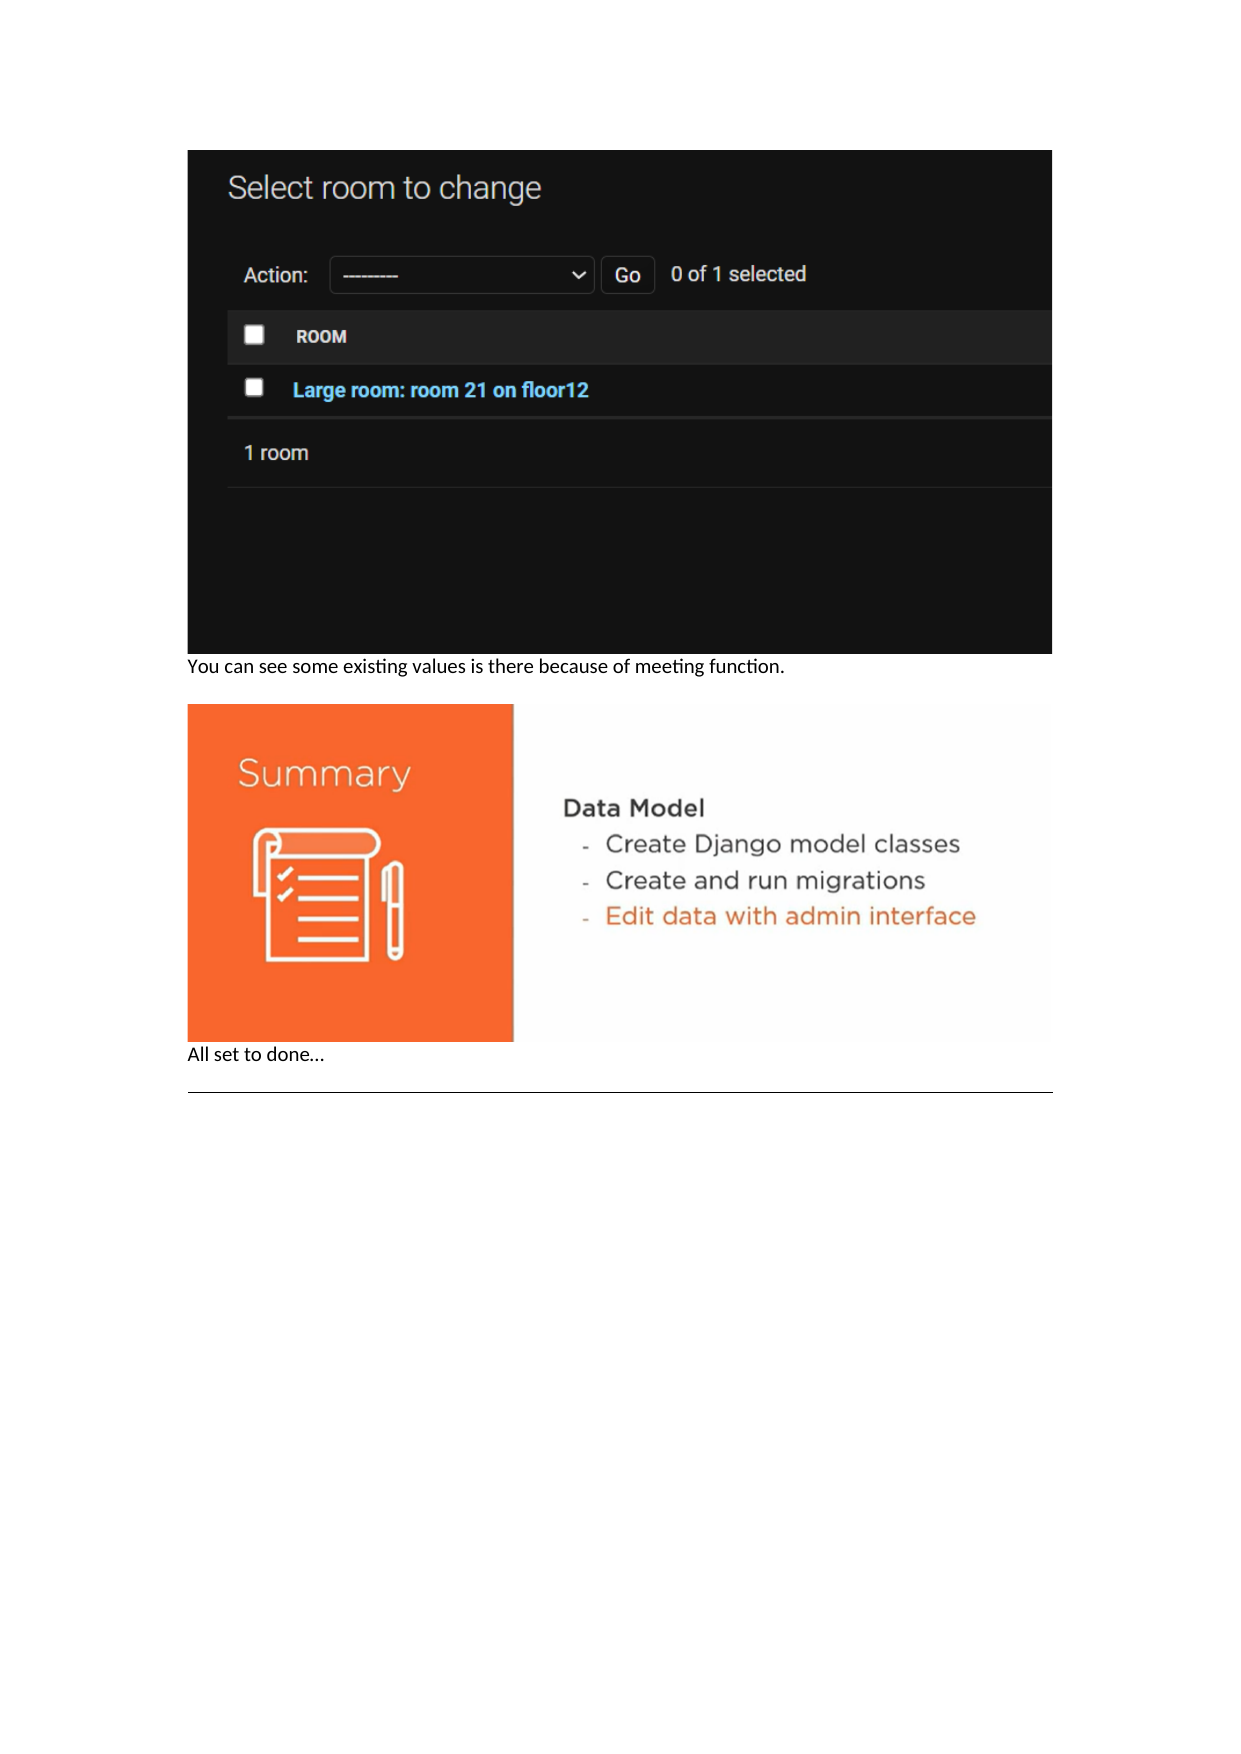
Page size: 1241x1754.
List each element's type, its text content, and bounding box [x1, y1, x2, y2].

list You can see some existing values is there because of meeting function. [187, 654, 1053, 679]
picture [187, 150, 1053, 654]
picture [187, 704, 1052, 1042]
list All set to done… [187, 1041, 1053, 1067]
